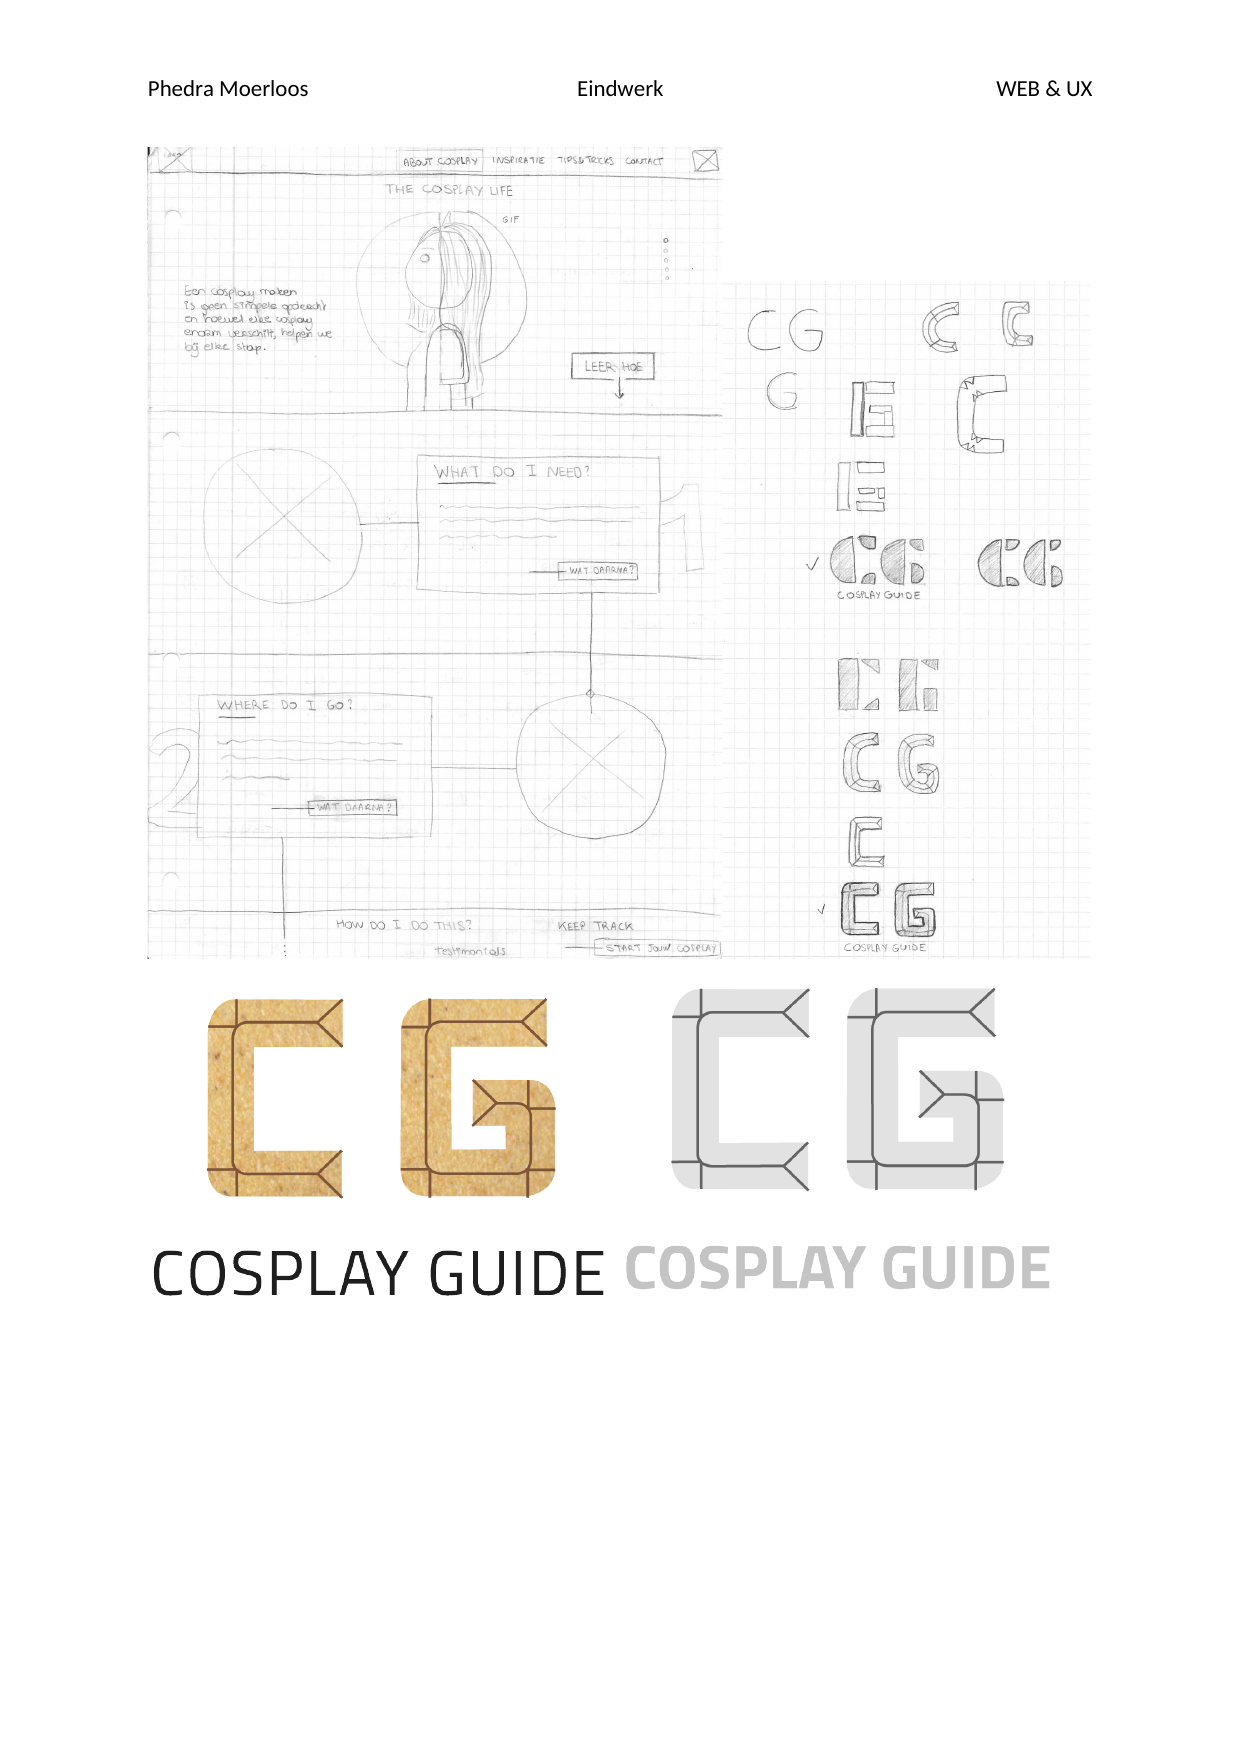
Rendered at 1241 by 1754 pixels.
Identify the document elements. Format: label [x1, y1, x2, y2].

picture [147, 147, 1091, 959]
picture [147, 977, 1062, 1303]
